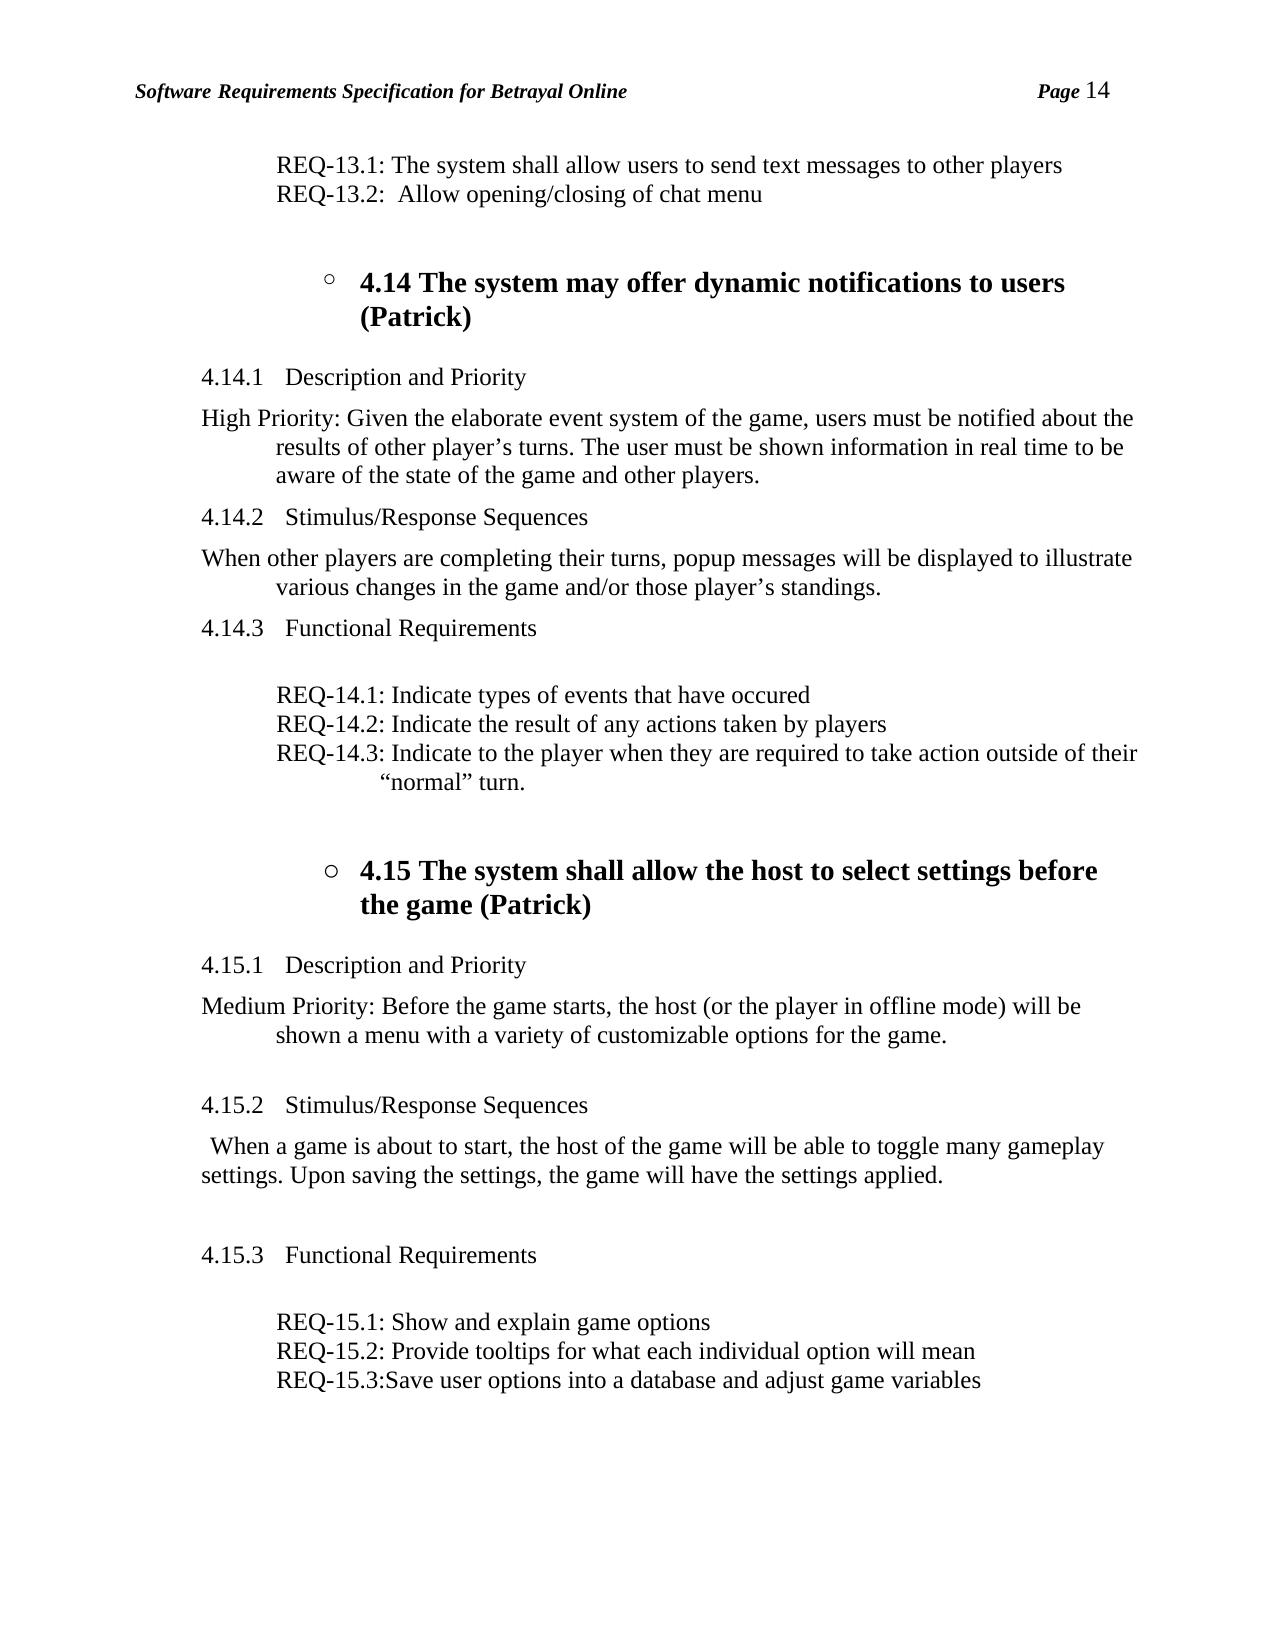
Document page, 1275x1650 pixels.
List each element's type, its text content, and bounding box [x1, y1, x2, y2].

text High Priority: Given the elaborate event system of the game, users must be notified about the results of other player’s turns. The user must be shown information in real time to be aware of the state of the game and other players. [201, 403, 1140, 489]
text When a game is about to start, the host of the game will be able to toggle many gameplay settings. Upon saving the settings, the game will have the settings applied. [201, 1131, 1140, 1188]
text REQ-14.1: Indicate types of events that have occured [276, 681, 1140, 709]
text 4.14.3 Functional Requirements [201, 613, 1140, 642]
text When other players are completing their turns, popup messages will be displayed to illustrate various changes in the game and/or those player’s standings. [201, 543, 1140, 600]
text 4.14.2 Stimulus/Response Sequences [201, 502, 1140, 530]
text 4.14.1 Description and Priority [201, 362, 1140, 390]
text REQ-15.2: Provide tooltips for what each individual option will mean [276, 1336, 1140, 1365]
subtitle 4.15 The system shall allow the host to select settings before the game (Patrick) [322, 853, 1140, 921]
text Medium Priority: Before the game starts, the host (or the player in offline mode) will be shown a menu with a variety of customizable options for the game. [201, 991, 1140, 1048]
text REQ-15.3:Save user options into a database and adjust game variables [276, 1365, 1140, 1394]
text 4.15.3 Functional Requirements [201, 1240, 1140, 1268]
text 4.15.2 Stimulus/Response Sequences [201, 1090, 1140, 1118]
text 4.15.1 Description and Priority [201, 950, 1140, 978]
text REQ-14.2: Indicate the result of any actions taken by players [276, 709, 1140, 738]
text REQ-14.3: Indicate to the player when they are required to take action outside of their “normal” turn. [276, 738, 1140, 796]
subtitle 4.14 The system may offer dynamic notifications to users (Patrick) [322, 265, 1140, 332]
text REQ-13.1: The system shall allow users to send text messages to other players [276, 150, 1140, 179]
text REQ-15.1: Show and explain game options [276, 1307, 1140, 1336]
text REQ-13.2: Allow opening/closing of chat menu [276, 179, 1140, 207]
